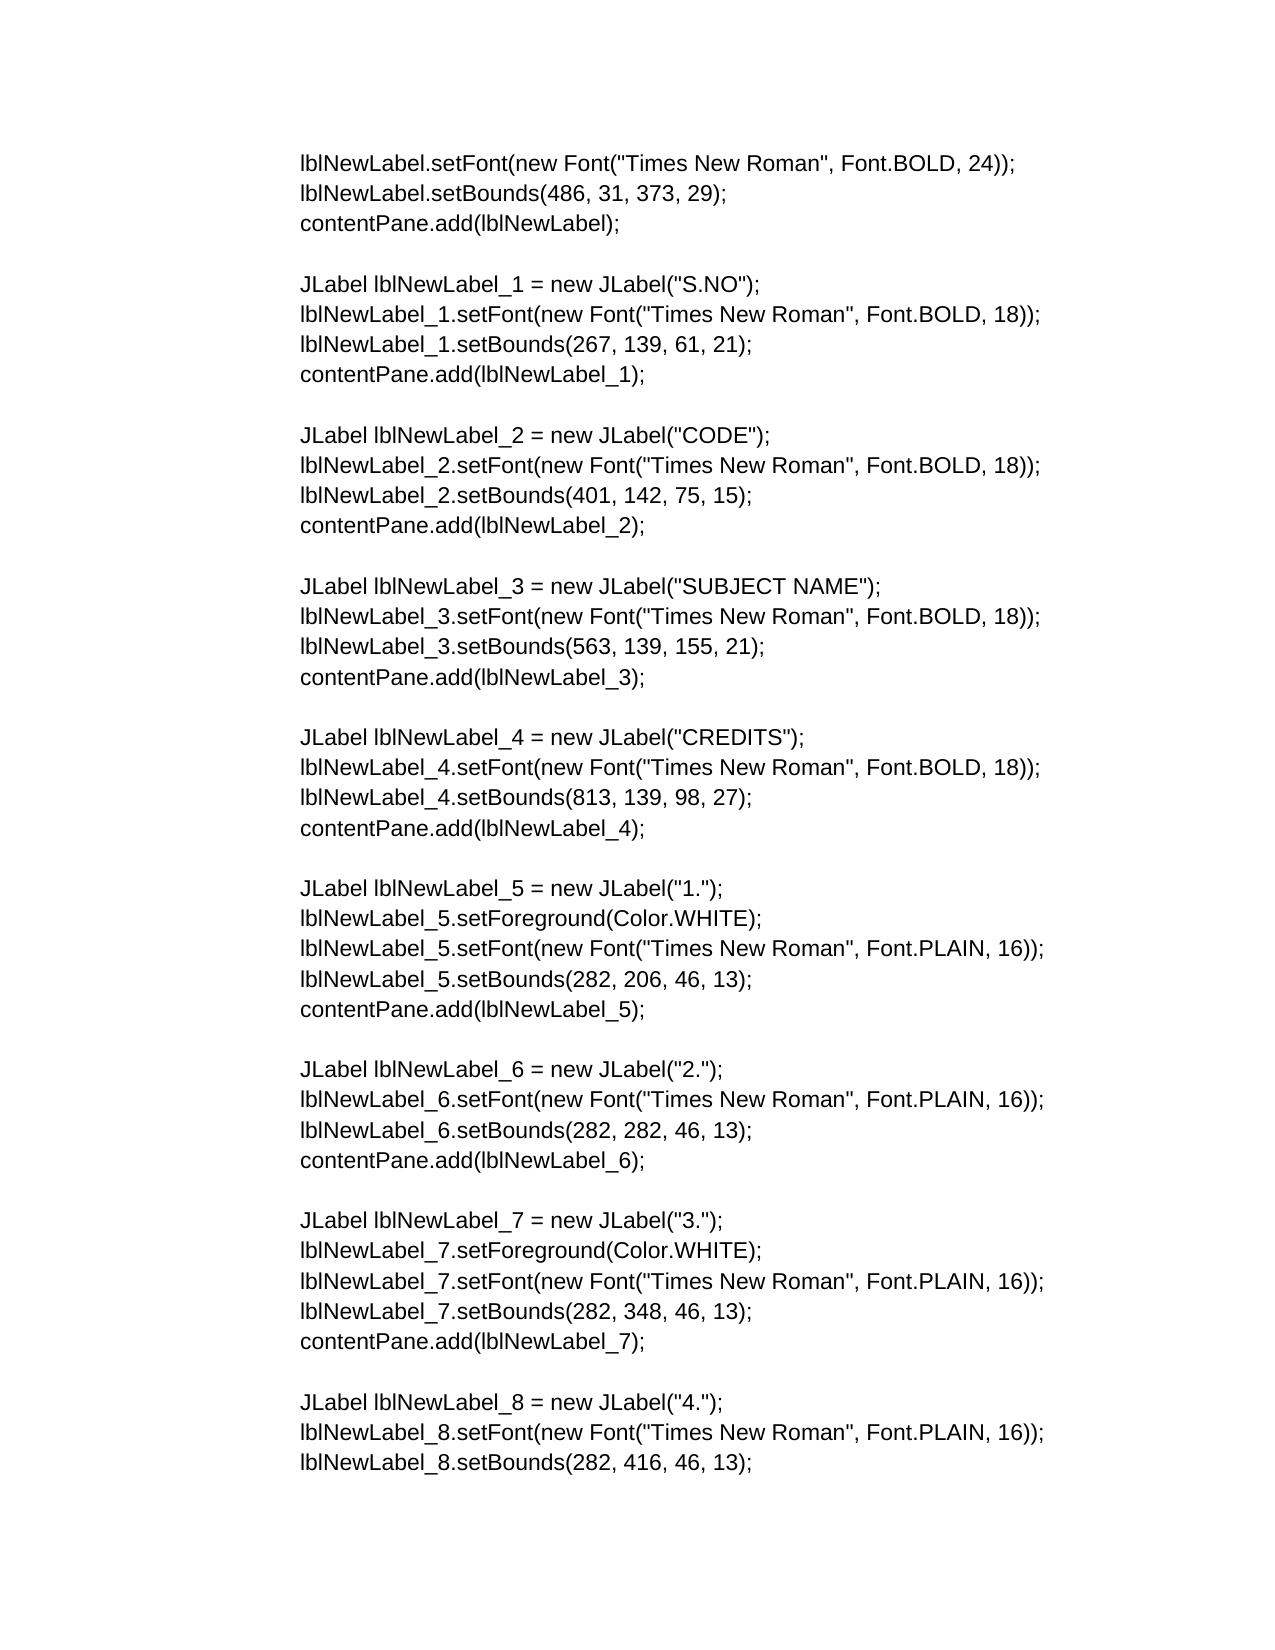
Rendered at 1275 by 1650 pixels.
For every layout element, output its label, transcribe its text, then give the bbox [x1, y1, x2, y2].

text JLabel lblNewLabel_4 = new JLabel("CREDITS"); [150, 724, 1125, 750]
text lblNewLabel_4.setBounds(813, 139, 98, 27); [150, 784, 1125, 811]
text lblNewLabel_5.setForeground(Color.WHITE); [150, 905, 1125, 932]
text JLabel lblNewLabel_2 = new JLabel("CODE"); [150, 422, 1125, 448]
text lblNewLabel_1.setBounds(267, 139, 61, 21); [150, 331, 1125, 358]
text contentPane.add(lblNewLabel_7); [150, 1328, 1125, 1354]
text lblNewLabel_1.setFont(new Font("Times New Roman", Font.BOLD, 18)); [150, 301, 1125, 327]
text lblNewLabel_8.setBounds(282, 416, 46, 13); [150, 1449, 1125, 1475]
text lblNewLabel_5.setFont(new Font("Times New Roman", Font.PLAIN, 16)); [150, 935, 1125, 962]
text contentPane.add(lblNewLabel); [150, 210, 1125, 237]
text lblNewLabel_6.setBounds(282, 282, 46, 13); [150, 1117, 1125, 1143]
text JLabel lblNewLabel_8 = new JLabel("4."); [150, 1388, 1125, 1415]
text lblNewLabel_2.setFont(new Font("Times New Roman", Font.BOLD, 18)); [150, 452, 1125, 478]
text lblNewLabel_3.setBounds(563, 139, 155, 21); [150, 633, 1125, 660]
text lblNewLabel_7.setForeground(Color.WHITE); [150, 1237, 1125, 1264]
text contentPane.add(lblNewLabel_2); [150, 512, 1125, 539]
text JLabel lblNewLabel_7 = new JLabel("3."); [150, 1207, 1125, 1234]
text lblNewLabel_7.setFont(new Font("Times New Roman", Font.PLAIN, 16)); [150, 1268, 1125, 1294]
text contentPane.add(lblNewLabel_5); [150, 996, 1125, 1022]
text lblNewLabel_6.setFont(new Font("Times New Roman", Font.PLAIN, 16)); [150, 1086, 1125, 1113]
text contentPane.add(lblNewLabel_4); [150, 814, 1125, 841]
text JLabel lblNewLabel_6 = new JLabel("2."); [150, 1056, 1125, 1083]
text lblNewLabel_4.setFont(new Font("Times New Roman", Font.BOLD, 18)); [150, 754, 1125, 781]
text lblNewLabel_3.setFont(new Font("Times New Roman", Font.BOLD, 18)); [150, 603, 1125, 629]
text contentPane.add(lblNewLabel_1); [150, 361, 1125, 388]
text lblNewLabel_5.setBounds(282, 206, 46, 13); [150, 966, 1125, 992]
text lblNewLabel_8.setFont(new Font("Times New Roman", Font.PLAIN, 16)); [150, 1419, 1125, 1445]
text contentPane.add(lblNewLabel_3); [150, 663, 1125, 690]
text lblNewLabel.setFont(new Font("Times New Roman", Font.BOLD, 24)); [150, 150, 1125, 176]
text JLabel lblNewLabel_1 = new JLabel("S.NO"); [150, 271, 1125, 297]
text lblNewLabel.setBounds(486, 31, 373, 29); [150, 180, 1125, 207]
text JLabel lblNewLabel_3 = new JLabel("SUBJECT NAME"); [150, 573, 1125, 599]
text JLabel lblNewLabel_5 = new JLabel("1."); [150, 875, 1125, 901]
text lblNewLabel_7.setBounds(282, 348, 46, 13); [150, 1298, 1125, 1324]
text contentPane.add(lblNewLabel_6); [150, 1147, 1125, 1173]
text lblNewLabel_2.setBounds(401, 142, 75, 15); [150, 482, 1125, 509]
